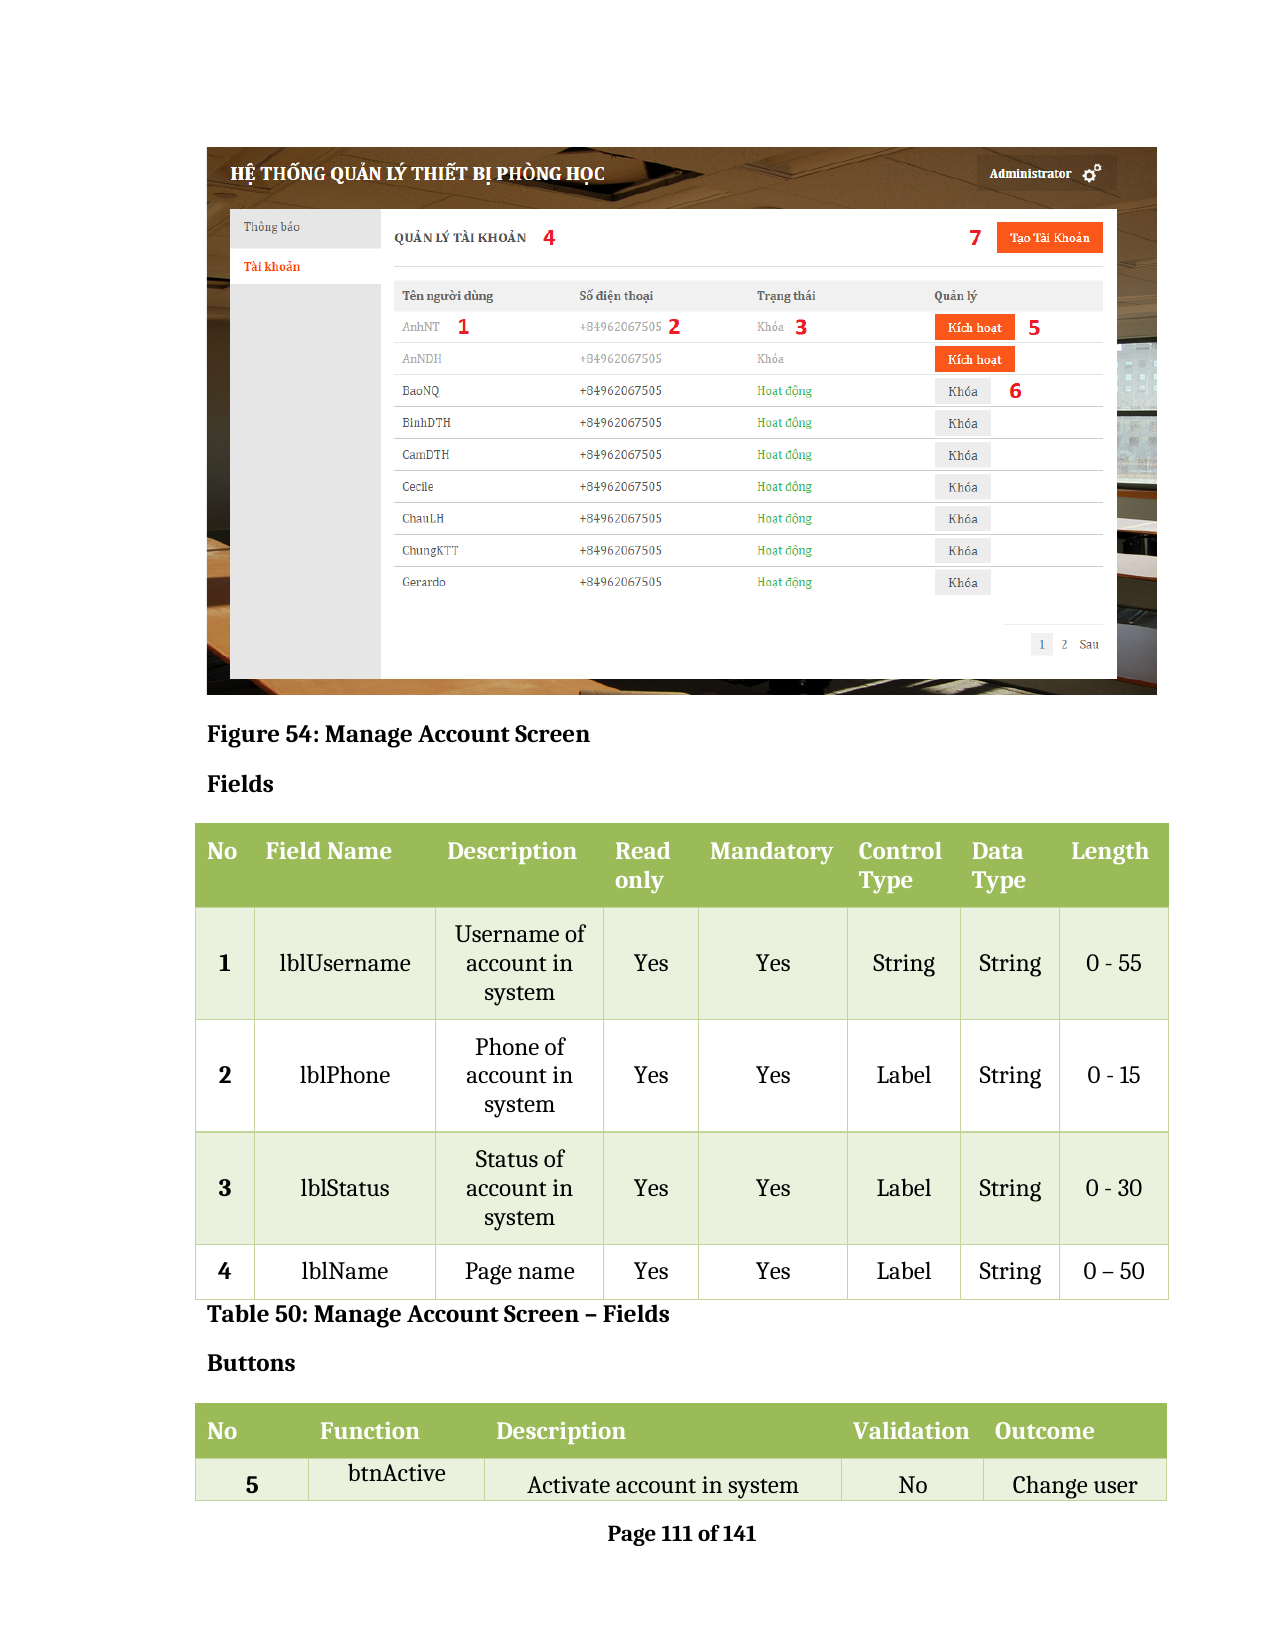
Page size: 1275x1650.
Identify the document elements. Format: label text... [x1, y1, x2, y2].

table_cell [485, 1459, 841, 1500]
table_cell Yes [604, 1020, 698, 1131]
table_header Function [309, 1404, 484, 1458]
table_cell Label [848, 1133, 960, 1244]
table_header Field Name [255, 824, 435, 907]
table_header No [196, 824, 254, 907]
table_cell Yes [699, 1245, 847, 1298]
table_header Control Type [848, 824, 960, 907]
table_cell Status of account in system [436, 1133, 603, 1244]
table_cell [984, 1459, 1166, 1500]
picture [206, 147, 1157, 695]
text Fields [207, 769, 1157, 798]
table_cell No [842, 1459, 983, 1500]
table_cell lblStatus [255, 1133, 435, 1244]
table_header Data Type [961, 824, 1059, 907]
table_cell 0 - 30 [1060, 1133, 1168, 1244]
text Buttons [207, 1349, 1157, 1378]
table_header Length [1060, 824, 1168, 907]
table_header Description [485, 1404, 841, 1458]
table_cell Label [848, 1245, 960, 1298]
table_cell Username of account in system [436, 908, 603, 1019]
table_cell Yes [604, 1133, 698, 1244]
table_cell lblPhone [255, 1020, 435, 1131]
table_cell 5 [196, 1459, 308, 1500]
table_cell String [961, 908, 1059, 1019]
table_cell String [848, 908, 960, 1019]
table_header Description [436, 824, 603, 907]
table_cell 3 [196, 1133, 254, 1244]
table_header Read only [604, 824, 698, 907]
table_cell String [961, 1245, 1059, 1298]
table_cell Yes [604, 908, 698, 1019]
table_cell 1 [196, 908, 254, 1019]
table_cell Yes [699, 1133, 847, 1244]
table_cell lblName [255, 1245, 435, 1298]
table_cell Label [848, 1020, 960, 1131]
table_cell Yes [699, 908, 847, 1019]
table_cell String [961, 1020, 1059, 1131]
table_cell 0 – 50 [1060, 1245, 1168, 1298]
table_header Mandatory [699, 824, 847, 907]
table_cell 4 [196, 1245, 254, 1298]
table_cell lblUsername [255, 908, 435, 1019]
table_cell Phone of account in system [436, 1020, 603, 1131]
table_cell 0 - 15 [1060, 1020, 1168, 1131]
table_header Validation [842, 1404, 983, 1458]
table_cell 0 - 55 [1060, 908, 1168, 1019]
table_header No [196, 1404, 308, 1458]
table_cell btnActive [309, 1459, 484, 1500]
table_cell Yes [604, 1245, 698, 1298]
table_cell Page name [436, 1245, 603, 1298]
table_cell 2 [196, 1020, 254, 1131]
table_header Outcome [984, 1404, 1166, 1458]
table_cell Yes [699, 1020, 847, 1131]
table_cell String [961, 1133, 1059, 1244]
